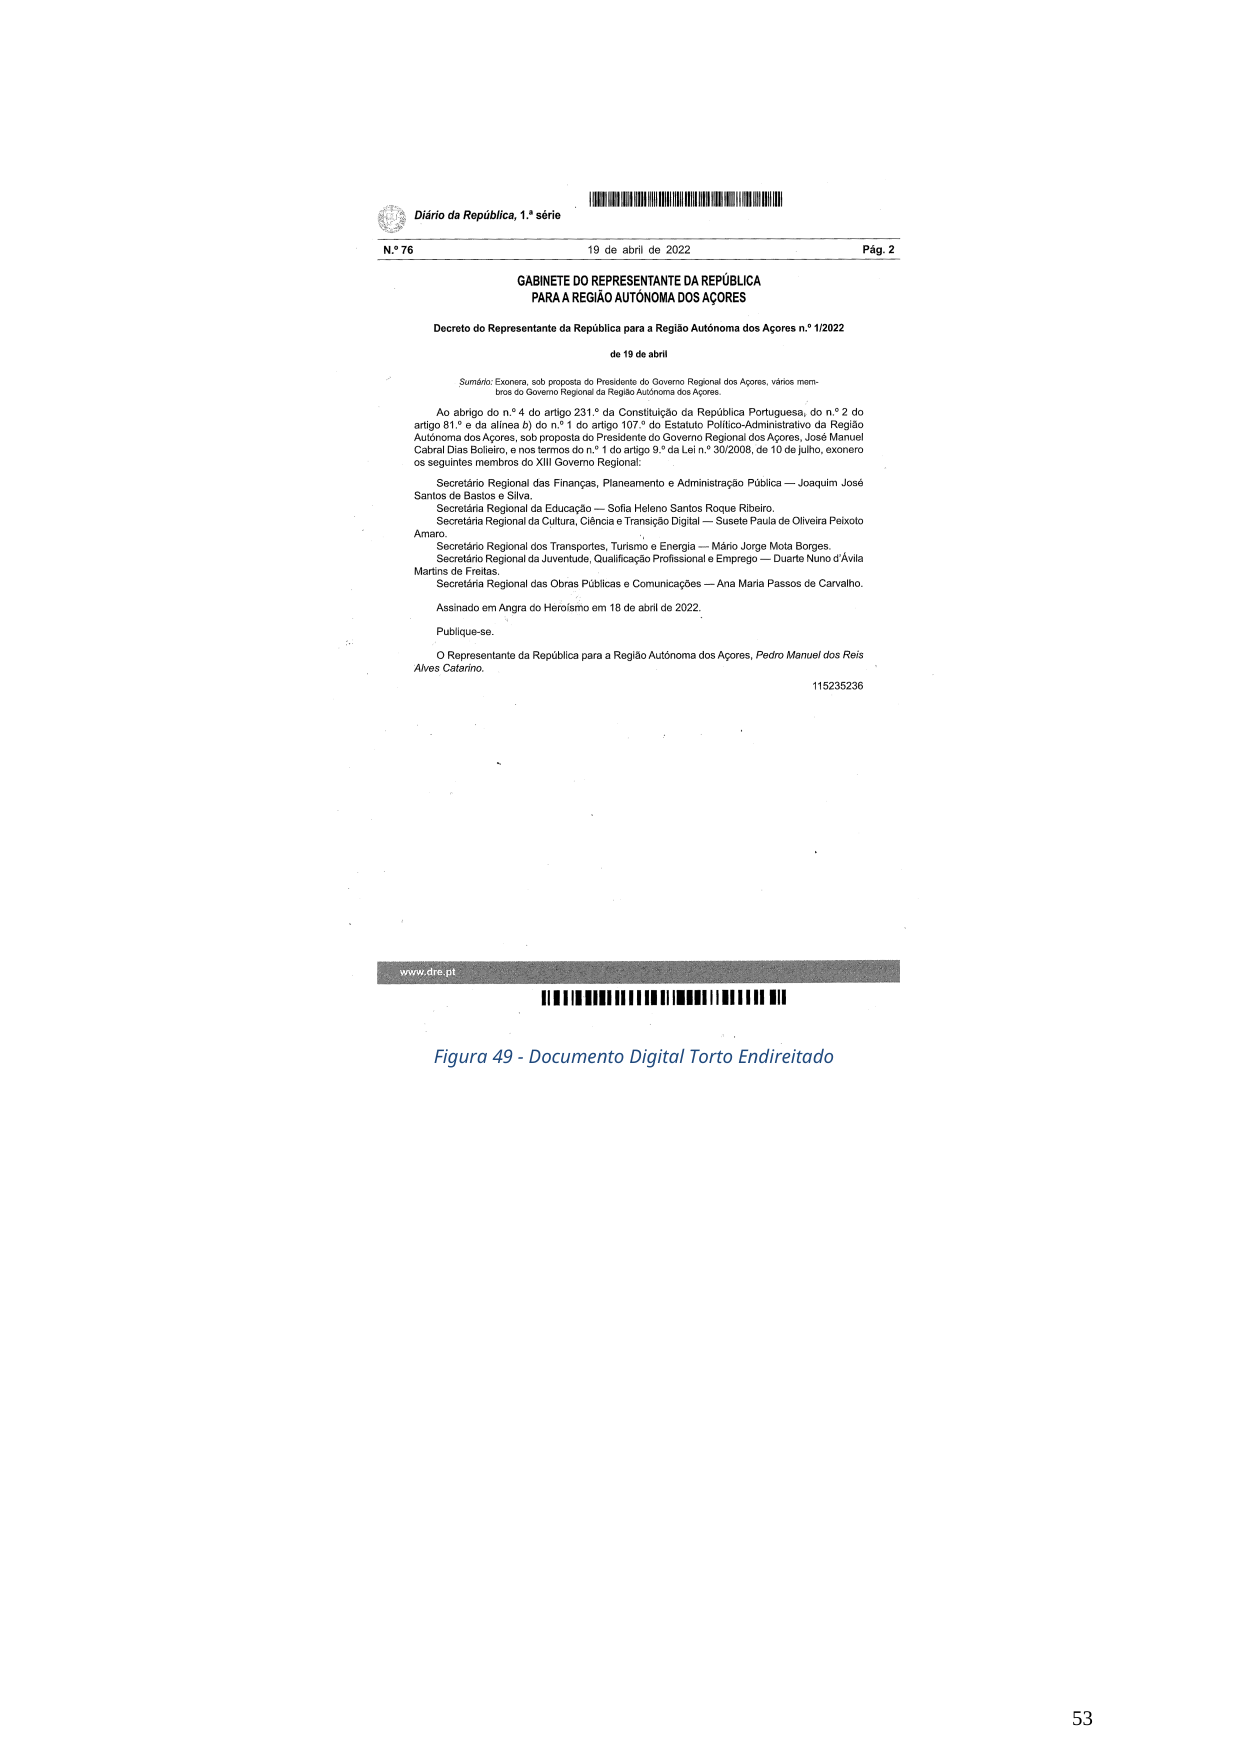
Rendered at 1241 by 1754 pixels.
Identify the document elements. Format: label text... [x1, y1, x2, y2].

picture [331, 177, 939, 1044]
text Figura 49 - Documento Digital Torto Endireitado [177, 1044, 1092, 1069]
